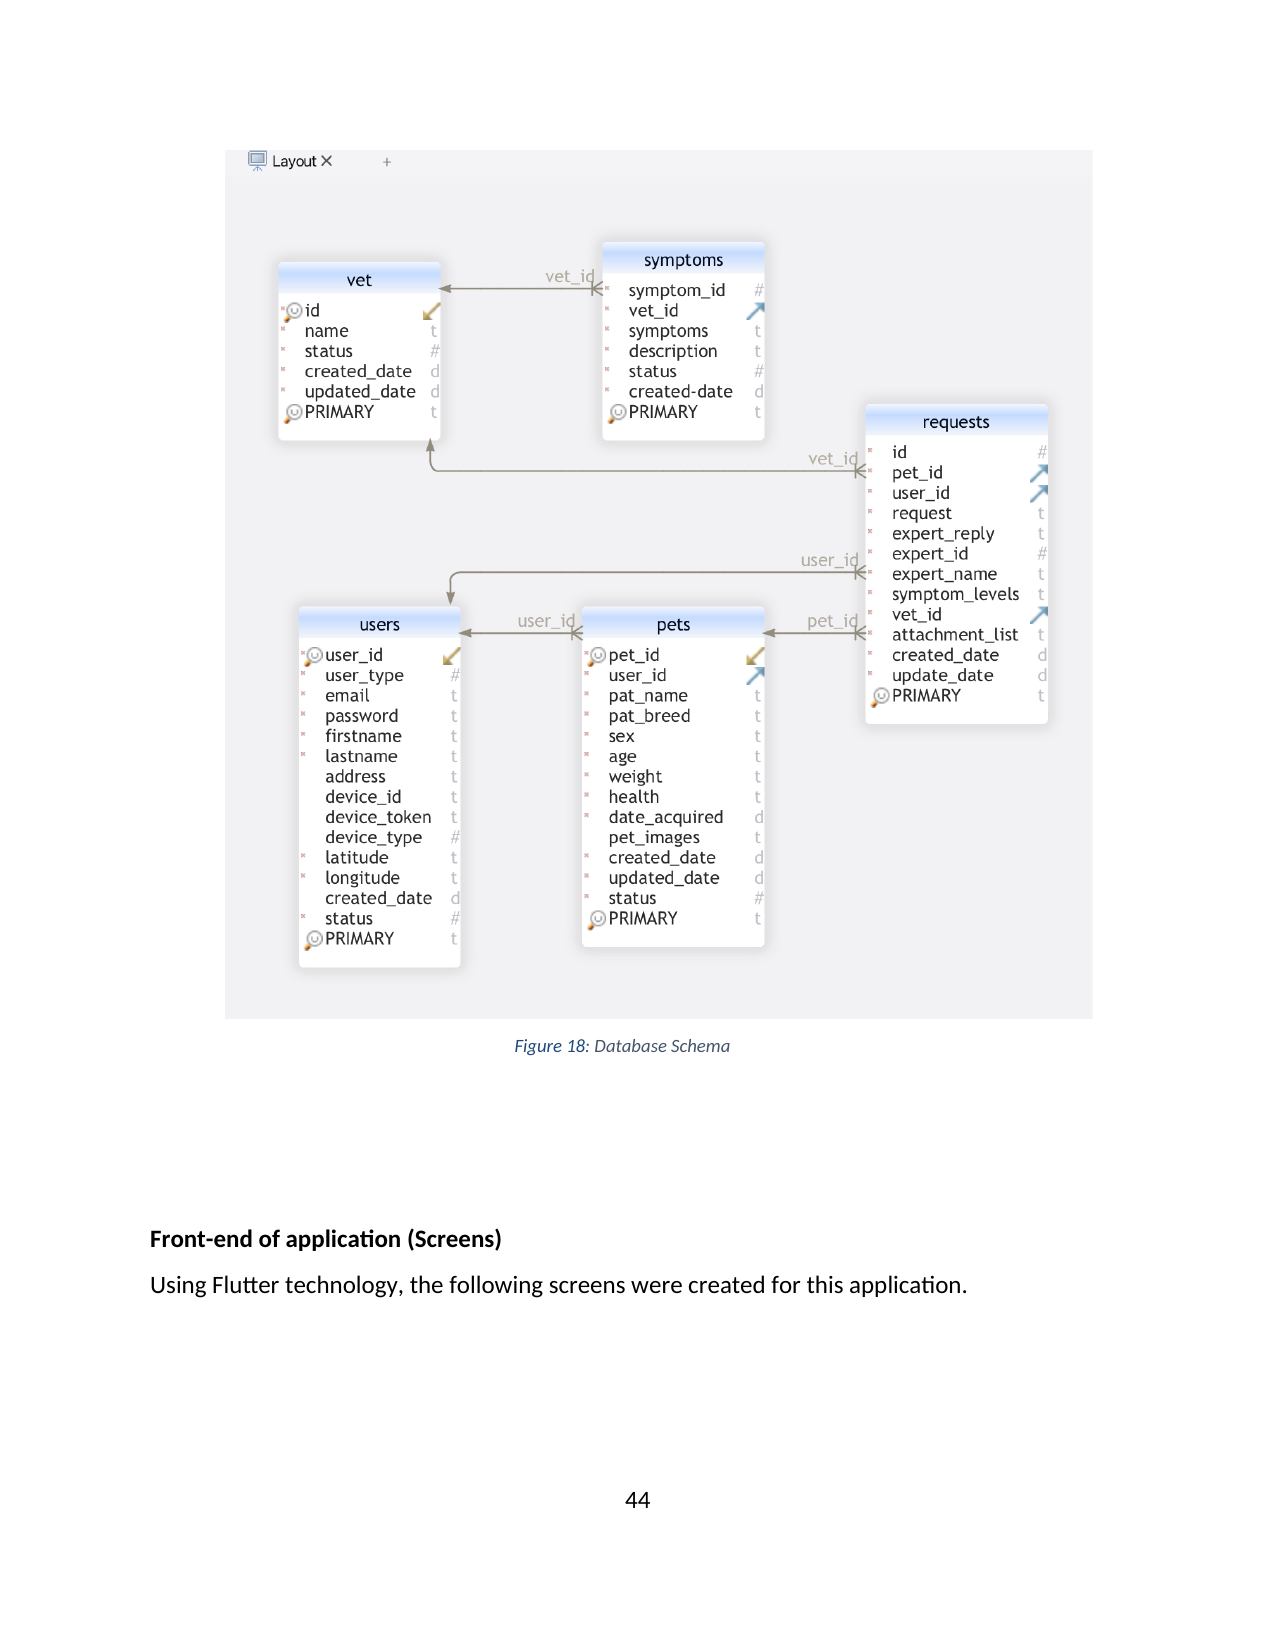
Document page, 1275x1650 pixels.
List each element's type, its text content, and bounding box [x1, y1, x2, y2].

text Using Flutter technology, the following screens were created for this application. [150, 1269, 1125, 1299]
text Figure 18: Database Schema [150, 1034, 1125, 1057]
picture [225, 150, 1093, 1019]
text Front-end of application (Screens) [150, 1223, 1125, 1254]
